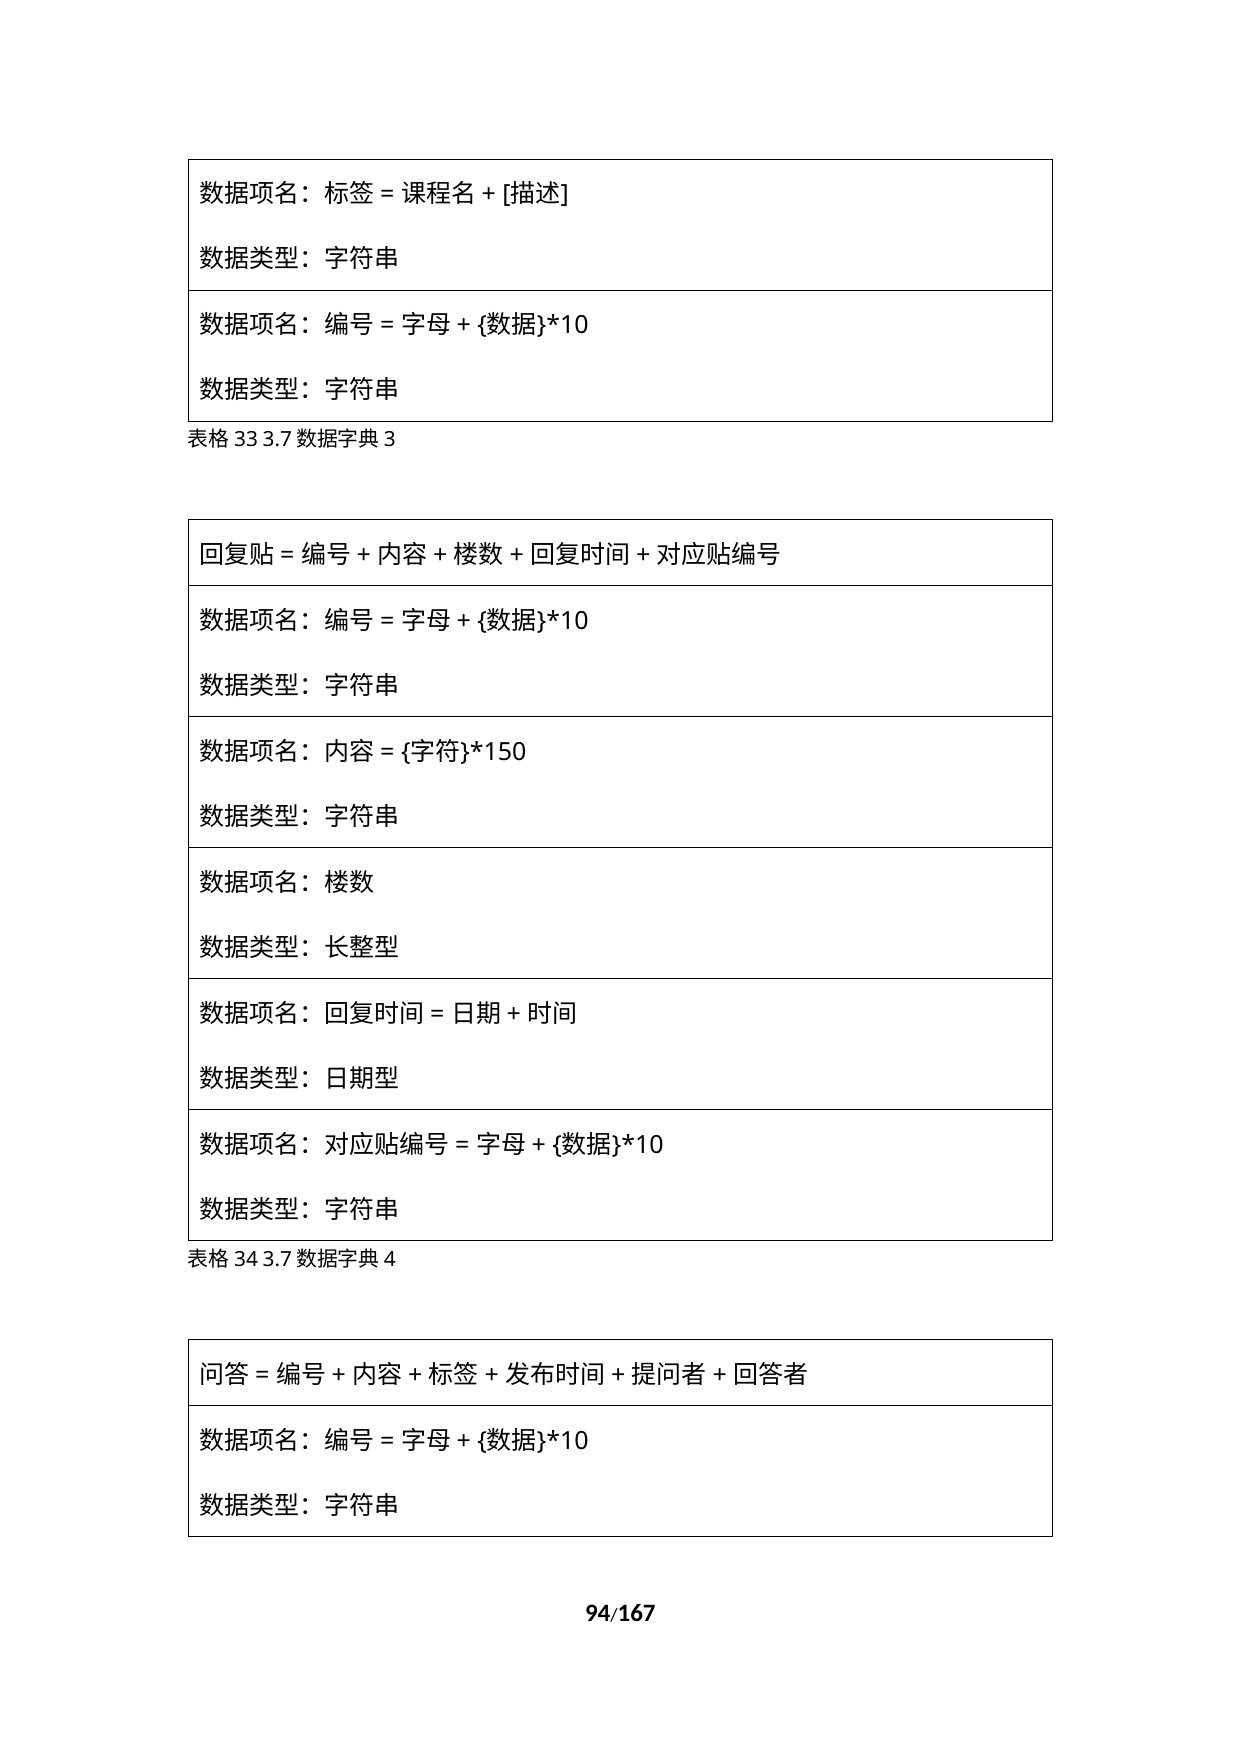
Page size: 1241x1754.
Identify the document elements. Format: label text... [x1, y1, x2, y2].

table_cell 数据项名：楼数 数据类型：长整型 [189, 848, 1052, 978]
text 表格 34 3.7数据字典4 [187, 1241, 1053, 1274]
table_cell 数据项名：编号 = 字母 + {数据}*10 数据类型：字符串 [189, 291, 1052, 421]
table_header 回复贴 = 编号 + 内容 + 楼数 + 回复时间 + 对应贴编号 [189, 520, 1052, 585]
table_cell 数据项名：标签 = 课程名 + [描述] 数据类型：字符串 [189, 160, 1052, 289]
table_cell 数据项名：编号 = 字母 + {数据}*10 数据类型：字符串 [189, 1406, 1052, 1536]
table_cell 数据项名：对应贴编号 = 字母 + {数据}*10 数据类型：字符串 [189, 1110, 1052, 1240]
table_header 问答 = 编号 + 内容 + 标签 + 发布时间 + 提问者 + 回答者 [189, 1340, 1052, 1405]
table_cell 数据项名：编号 = 字母 + {数据}*10 数据类型：字符串 [189, 586, 1052, 716]
table_cell 数据项名：回复时间 = 日期 + 时间 数据类型：日期型 [189, 979, 1052, 1109]
text 表格 33 3.7数据字典3 [187, 422, 1053, 454]
table_cell 数据项名：内容 = {字符}*150 数据类型：字符串 [189, 717, 1052, 847]
